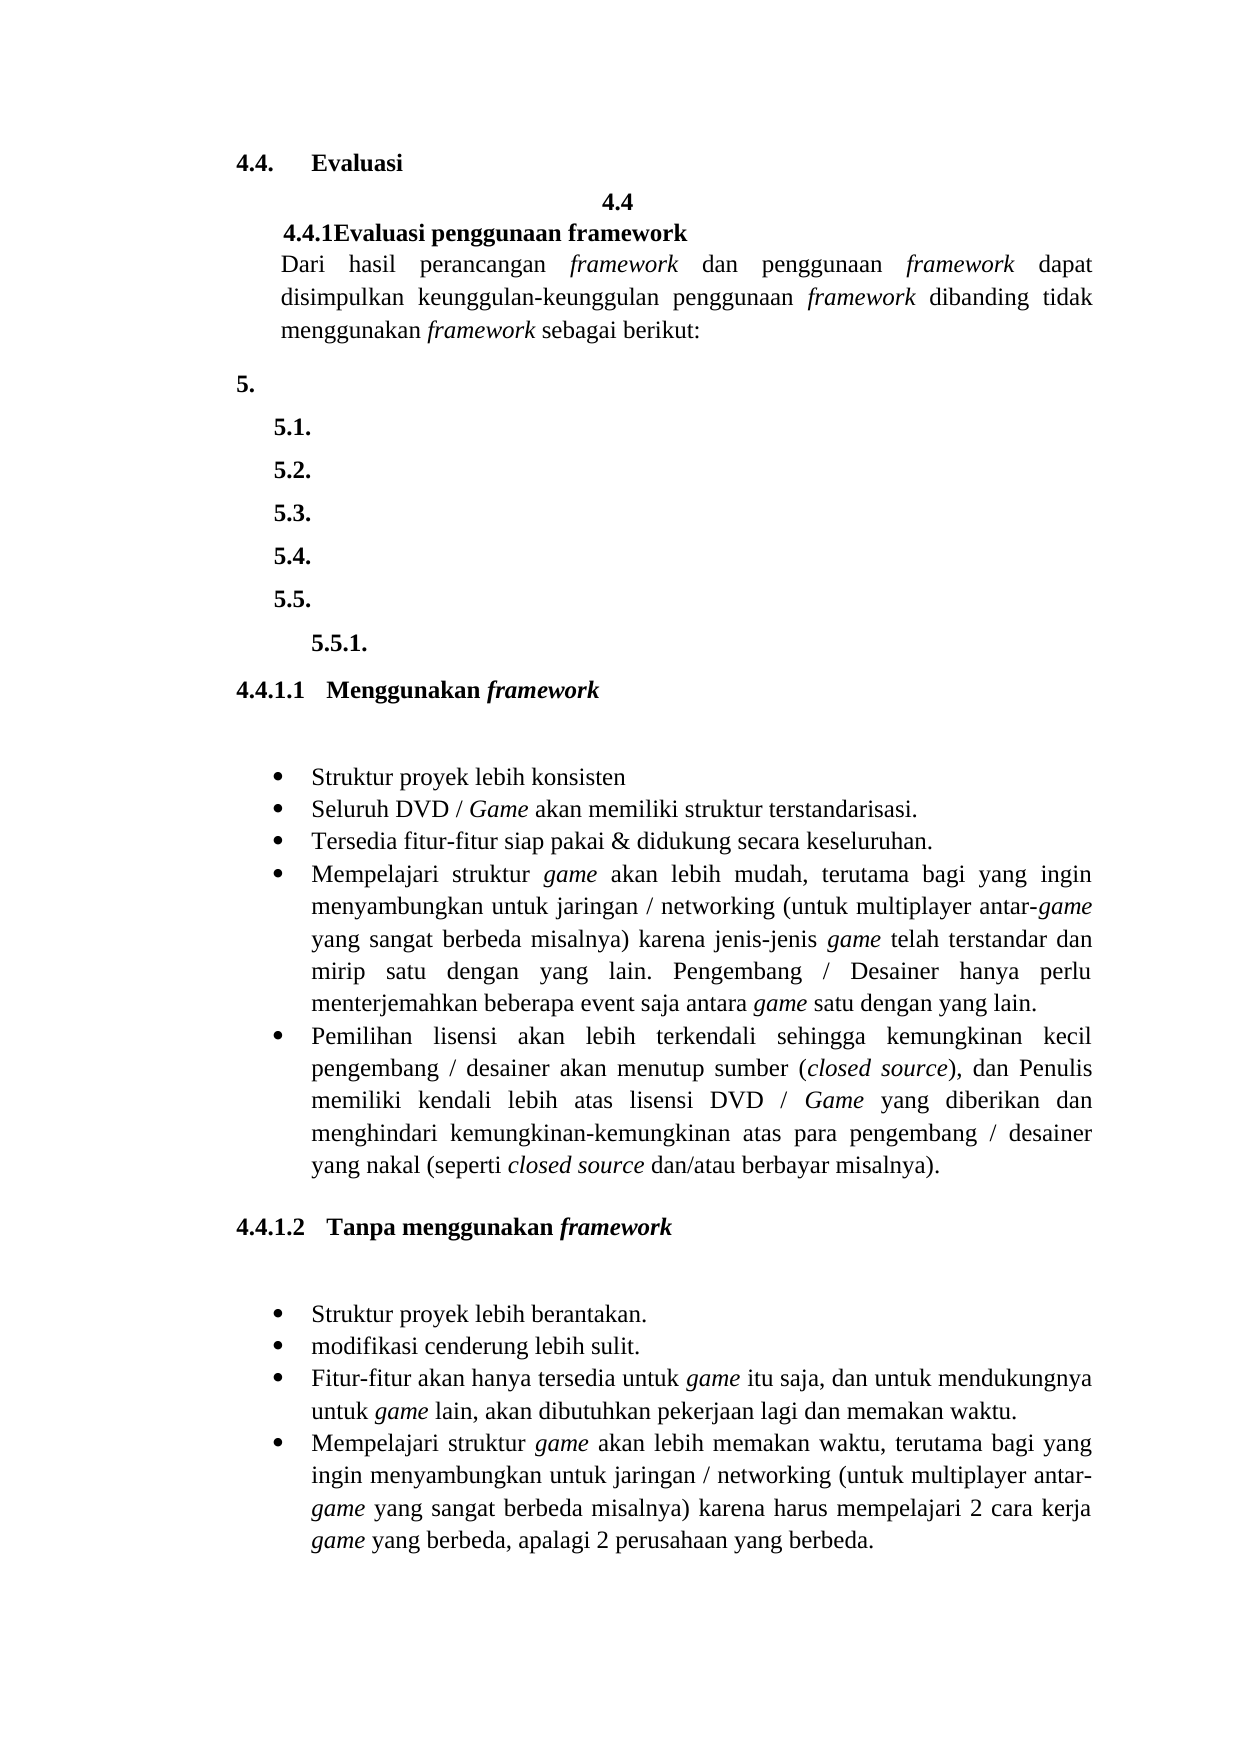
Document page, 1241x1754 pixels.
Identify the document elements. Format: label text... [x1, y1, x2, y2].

list Pemilihan lisensi akan lebih terkendali sehingga kemungkinan kecil pengembang / desainer akan menutup sumber (closed source), dan Penulis memiliki kendali lebih atas lisensi DVD / Game yang diberikan dan menghindari kemungkinan-kemungkinan atas para pengembang / desainer yang nakal (seperti closed source dan/atau berbayar misalnya). [274, 1021, 1092, 1179]
list Seluruh DVD / Game akan memiliki struktur terstandarisasi. [274, 794, 1092, 823]
list Fitur-fitur akan hanya tersedia untuk game itu saja, dan untuk mendukungnya untuk game lain, akan dibutuhkan pekerjaan lagi dan memakan waktu. [274, 1363, 1092, 1424]
list Mempelajari struktur game akan lebih memakan waktu, terutama bagi yang ingin menyambungkan untuk jaringan / networking (untuk multiplayer antar-game yang sangat berbeda misalnya) karena harus mempelajari 2 cara kerja game yang berbeda, apalagi 2 perusahaan yang berbeda. [274, 1428, 1092, 1554]
subtitle Menggunakan framework [236, 675, 1092, 704]
subtitle Evaluasi [236, 148, 1092, 176]
list Struktur proyek lebih konsisten [274, 762, 1092, 790]
text Dari hasil perancangan framework dan penggunaan framework dapat disimpulkan keunggulan-keunggulan penggunaan framework dibanding tidak menggunakan framework sebagai berikut: [281, 249, 1092, 344]
list Struktur proyek lebih berantakan. [274, 1299, 1092, 1327]
list modifikasi cenderung lebih sulit. [274, 1331, 1092, 1360]
list Tersedia fitur-fitur siap pakai & didukung secara keseluruhan. [274, 826, 1092, 855]
subtitle Evaluasi penggunaan framework [283, 218, 1092, 247]
subtitle Tanpa menggunakan framework [236, 1212, 1092, 1241]
list Mempelajari struktur game akan lebih mudah, terutama bagi yang ingin menyambungkan untuk jaringan / networking (untuk multiplayer antar-game yang sangat berbeda misalnya) karena jenis-jenis game telah terstandar dan mirip satu dengan yang lain. Pengembang / Desainer hanya perlu menterjemahkan beberapa event saja antara game satu dengan yang lain. [274, 859, 1092, 1017]
